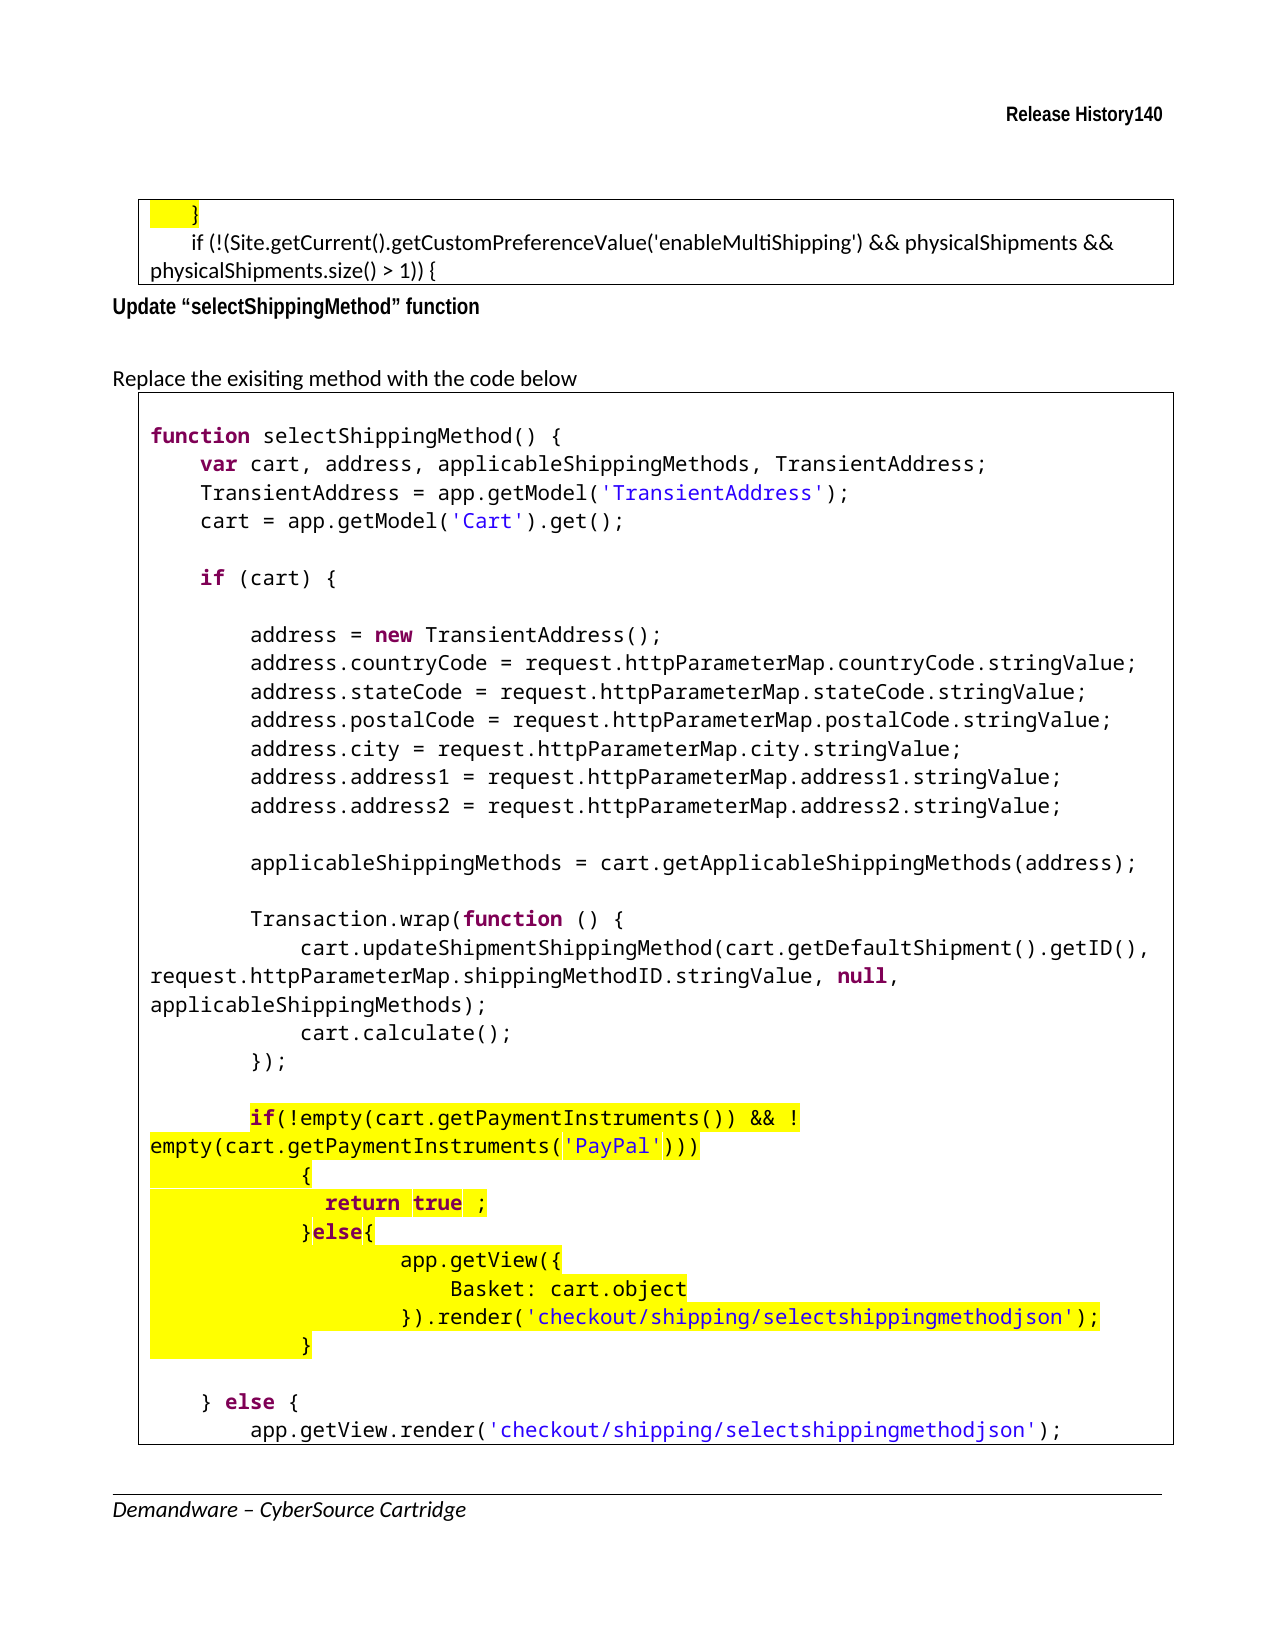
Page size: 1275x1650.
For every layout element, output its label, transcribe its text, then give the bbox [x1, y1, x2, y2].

subtitle Update “selectShippingMethod” function [112, 293, 1162, 319]
text Replace the exisiting method with the code below [112, 364, 1162, 392]
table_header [139, 200, 1173, 284]
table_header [139, 393, 1173, 1444]
